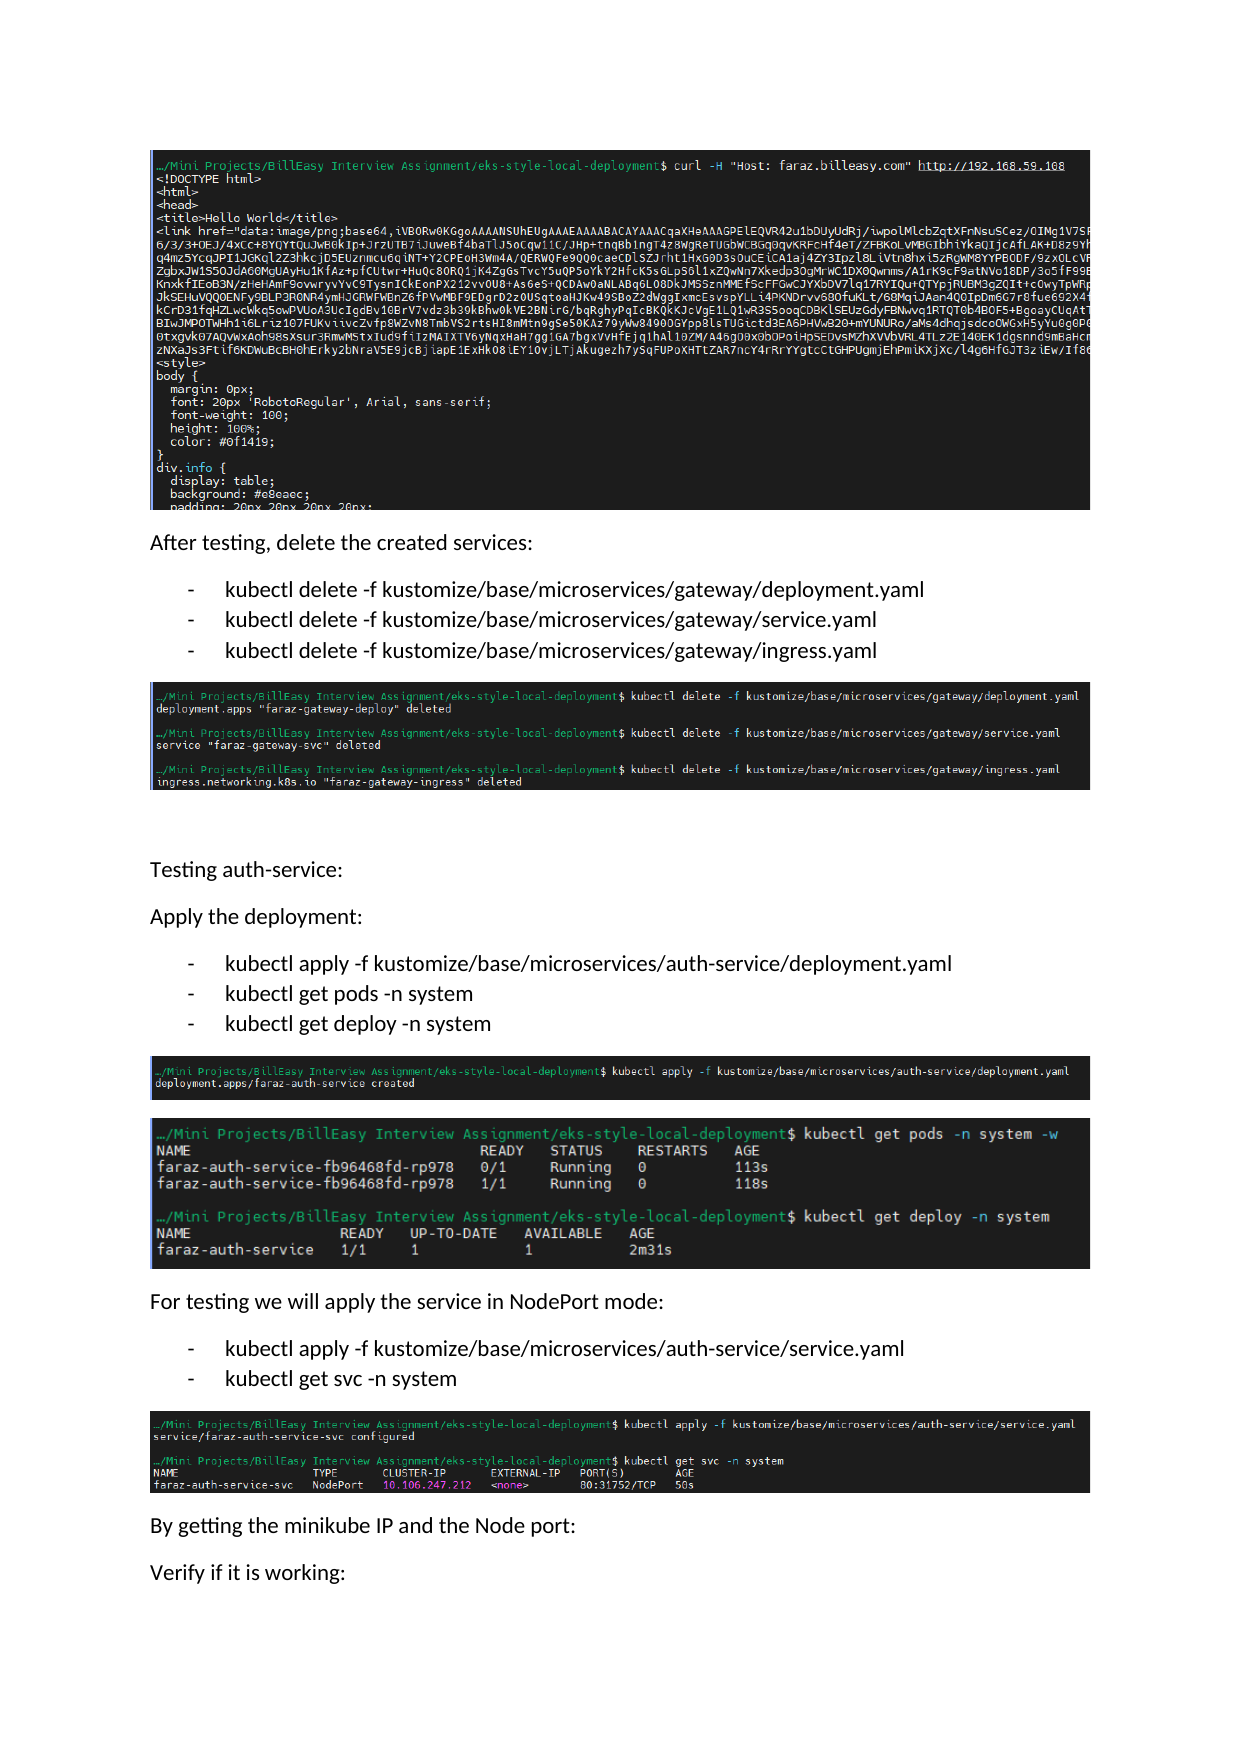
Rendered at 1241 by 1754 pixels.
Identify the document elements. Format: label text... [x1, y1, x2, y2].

list kubectl delete -f kustomize/base/microservices/gateway/deployment.yaml [187, 575, 1090, 603]
text Verify if it is working: [150, 1558, 1090, 1586]
list kubectl delete -f kustomize/base/microservices/gateway/service.yaml [187, 606, 1090, 633]
picture [150, 1118, 1091, 1269]
picture [150, 1411, 1091, 1493]
list kubectl apply -f kustomize/base/microservices/auth-service/deployment.yaml [187, 949, 1090, 977]
text Testing auth-service: [150, 855, 1090, 883]
list kubectl get svc -n system [187, 1364, 1090, 1392]
text For testing we will apply the service in NodePort mode: [150, 1287, 1090, 1315]
list kubectl delete -f kustomize/base/microservices/gateway/ingress.yaml [187, 636, 1090, 664]
list kubectl get pods -n system [187, 979, 1090, 1007]
picture [150, 1056, 1091, 1100]
picture [150, 150, 1091, 510]
list kubectl get deploy -n system [187, 1009, 1090, 1037]
text By getting the minikube IP and the Node port: [150, 1511, 1090, 1539]
list kubectl apply -f kustomize/base/microservices/auth-service/service.yaml [187, 1334, 1090, 1362]
text Apply the deployment: [150, 902, 1090, 930]
picture [150, 682, 1091, 790]
text After testing, delete the created services: [150, 528, 1090, 556]
